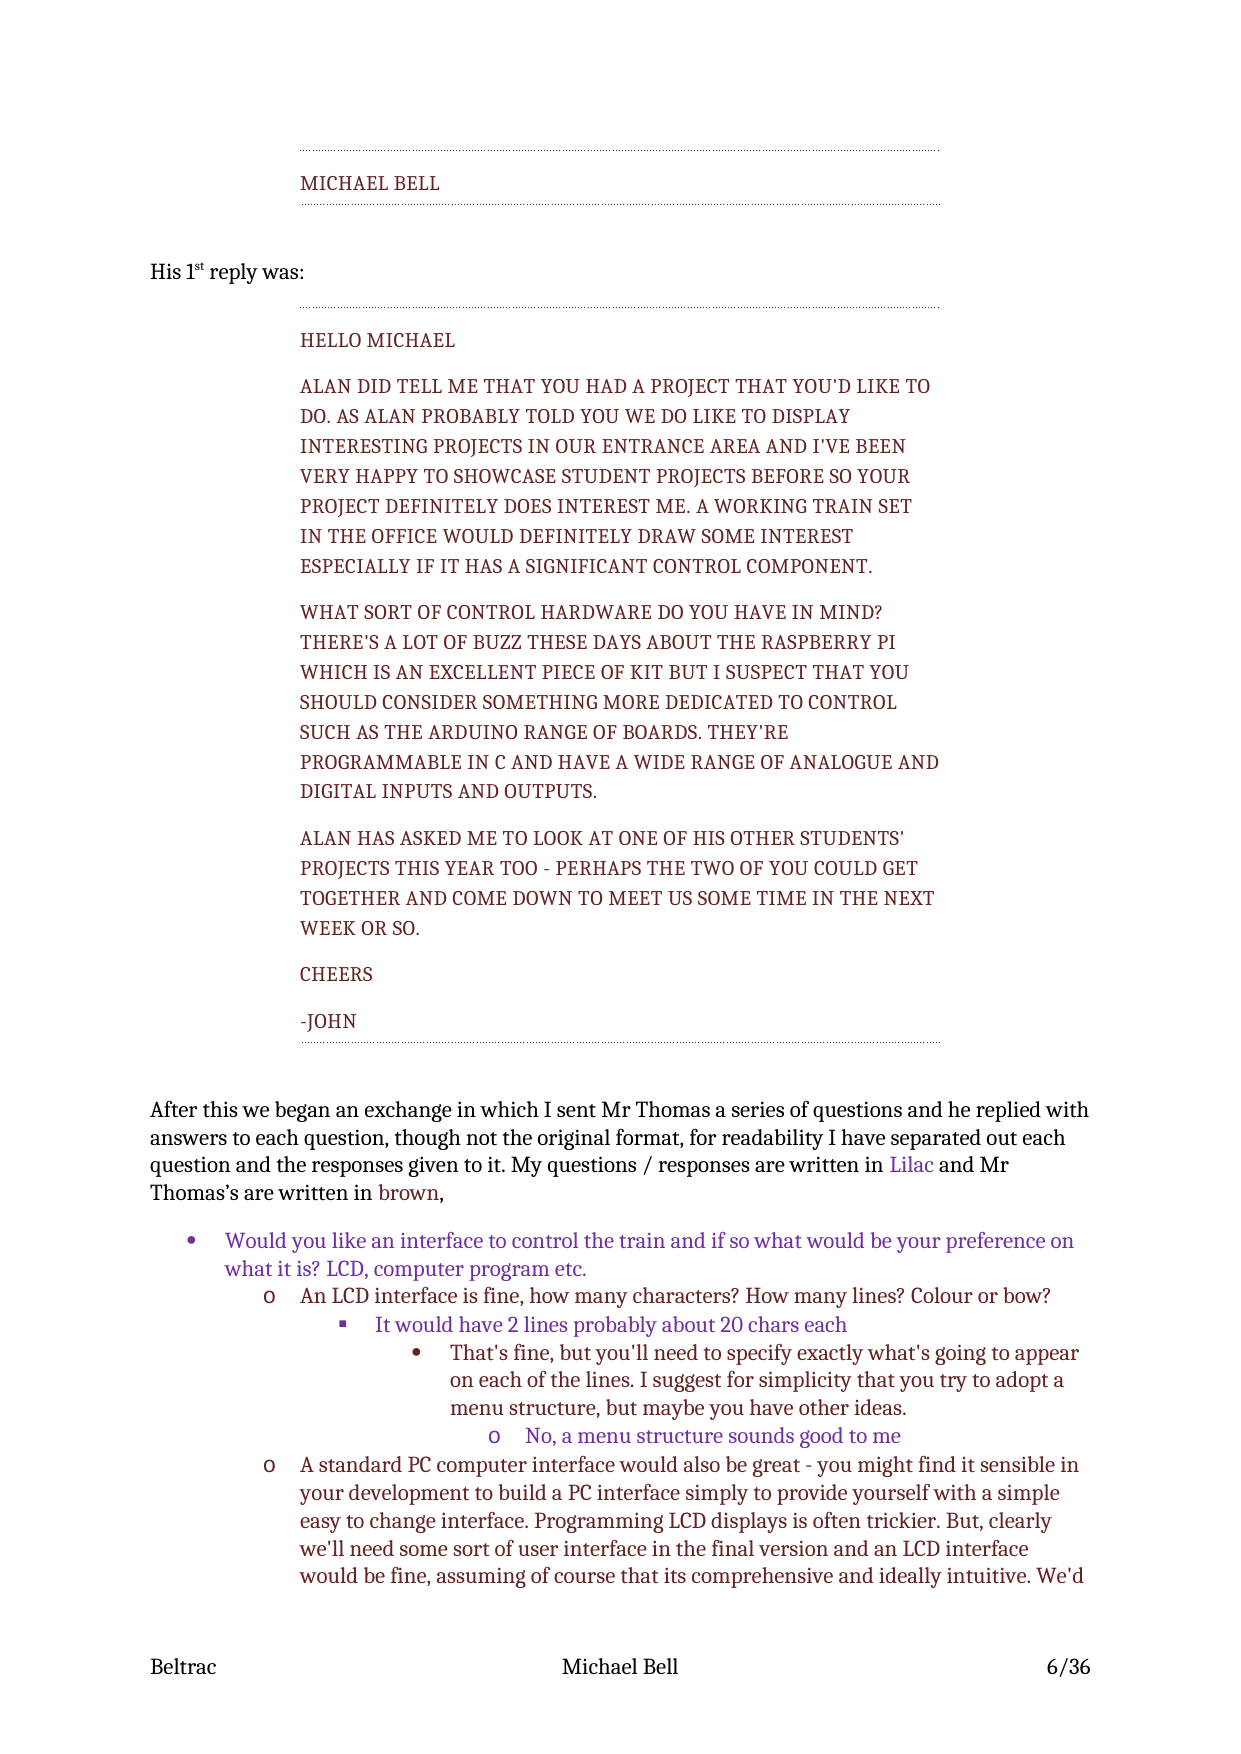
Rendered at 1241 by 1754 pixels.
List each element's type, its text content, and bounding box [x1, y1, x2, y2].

text Michael Bell [300, 150, 940, 204]
text After this we began an exchange in which I sent Mr Thomas a series of questions and he replied with answers to each question, though not the original format, for readability I have separated out each question and the responses given to it. My questions / responses are written in Lilac and Mr Thomas’s are written in brown, [150, 1097, 1090, 1206]
list An LCD interface is fine, how many characters? How many lines? Colour or bow? [262, 1283, 1090, 1311]
text What sort of control hardware do you have in mind? There's a lot of buzz these days about the Raspberry Pi which is an excellent piece of kit but I suspect that you should consider something more dedicated to control such as the Arduino range of boards. They're programmable in C and have a wide range of analogue and digital inputs and outputs. [300, 579, 940, 804]
text -John [300, 988, 940, 1042]
text His 1st reply was: [150, 258, 1090, 285]
list It would have 2 lines probably about 20 chars each [337, 1312, 1090, 1338]
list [262, 1451, 1090, 1589]
text Alan has asked me to look at one of his other students' projects this year too - perhaps the two of you could get together and come down to meet us some time in the next week or so. [300, 805, 940, 940]
list That's fine, but you'll need to specify exactly what's going to appear on each of the lines. I suggest for simplicity that you try to adopt a menu structure, but maybe you have other ideas. [412, 1340, 1090, 1421]
list Would you like an interface to control the train and if so what would be your preference on what it is? LCD, computer program etc. [187, 1228, 1090, 1282]
text Cheers [300, 942, 940, 987]
text Alan did tell me that you had a project that you'd like to do. As Alan probably told you we do like to display interesting projects in our entrance area and I've been very happy to showcase student projects before so your project definitely does interest me. A working train set in the office would definitely draw some interest especially if it has a significant control component. [300, 353, 940, 578]
text Hello Michael [300, 307, 940, 352]
list No, a menu structure sounds good to me [487, 1422, 1090, 1450]
